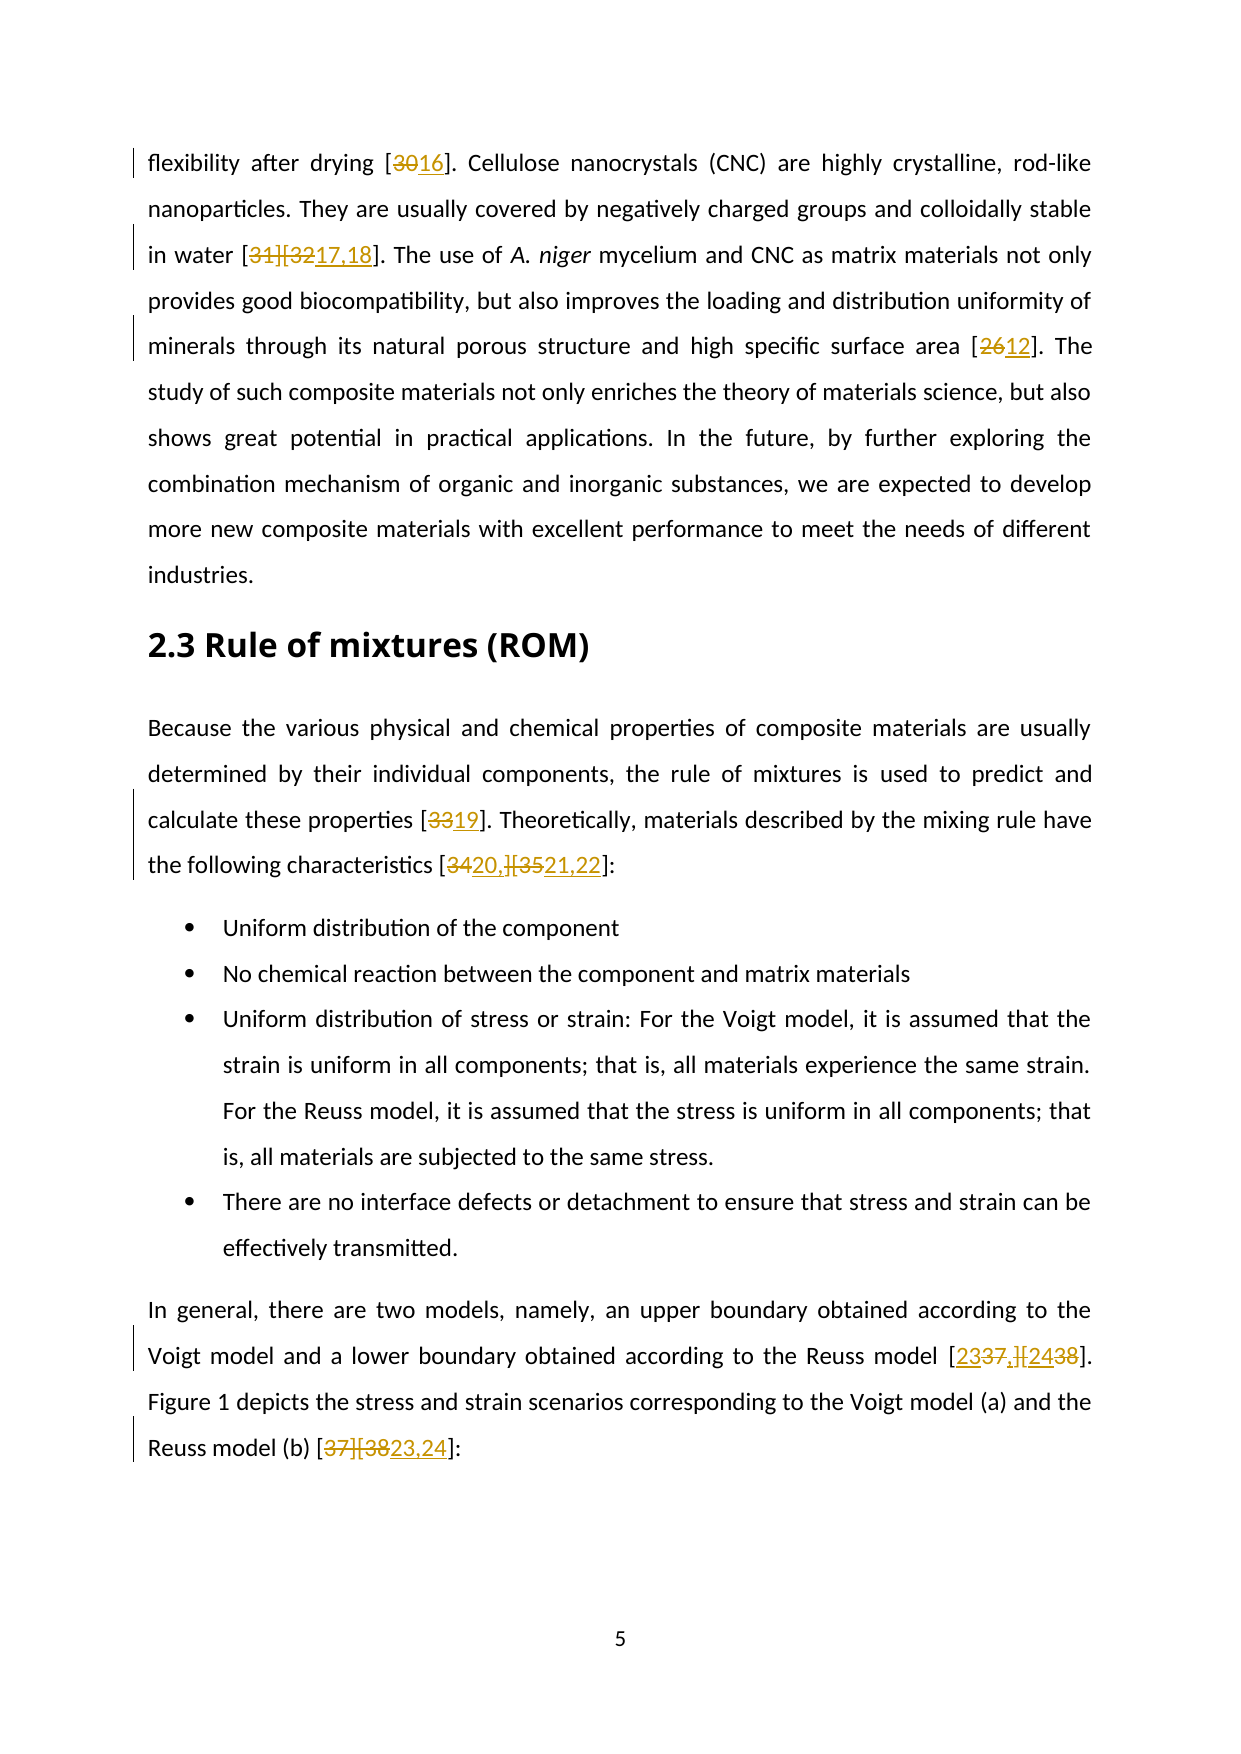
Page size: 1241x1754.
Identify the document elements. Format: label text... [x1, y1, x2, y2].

list There are no interface defects or detachment to ensure that stress and strain can be effectively transmitted. [185, 1186, 1093, 1263]
list Uniform distribution of stress or strain: For the Voigt model, it is assumed that the strain is uniform in all components; that is, all materials experience the same strain. For the Reuss model, it is assumed that the stress is uniform in all components; that is, all materials are subjected to the same stress. [185, 1003, 1093, 1171]
list Uniform distribution of the component [185, 912, 1093, 942]
text Because the various physical and chemical properties of composite materials are usually determined by their individual components, the rule of mixtures is used to predict and calculate these properties []. Theoretically, materials described by the mixing rule have the following characteristics []: [148, 712, 1093, 880]
text In general, there are two models, namely, an upper boundary obtained according to the Voigt model and a lower boundary obtained according to the Reuss model []. Figure 1 depicts the stress and strain scenarios corresponding to the Voigt model (a) and the Reuss model (b) []: [148, 1294, 1093, 1462]
subtitle 2.3 Rule of mixtures (ROM) [148, 622, 1093, 667]
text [148, 148, 1093, 590]
list No chemical reaction between the component and matrix materials [185, 958, 1093, 988]
